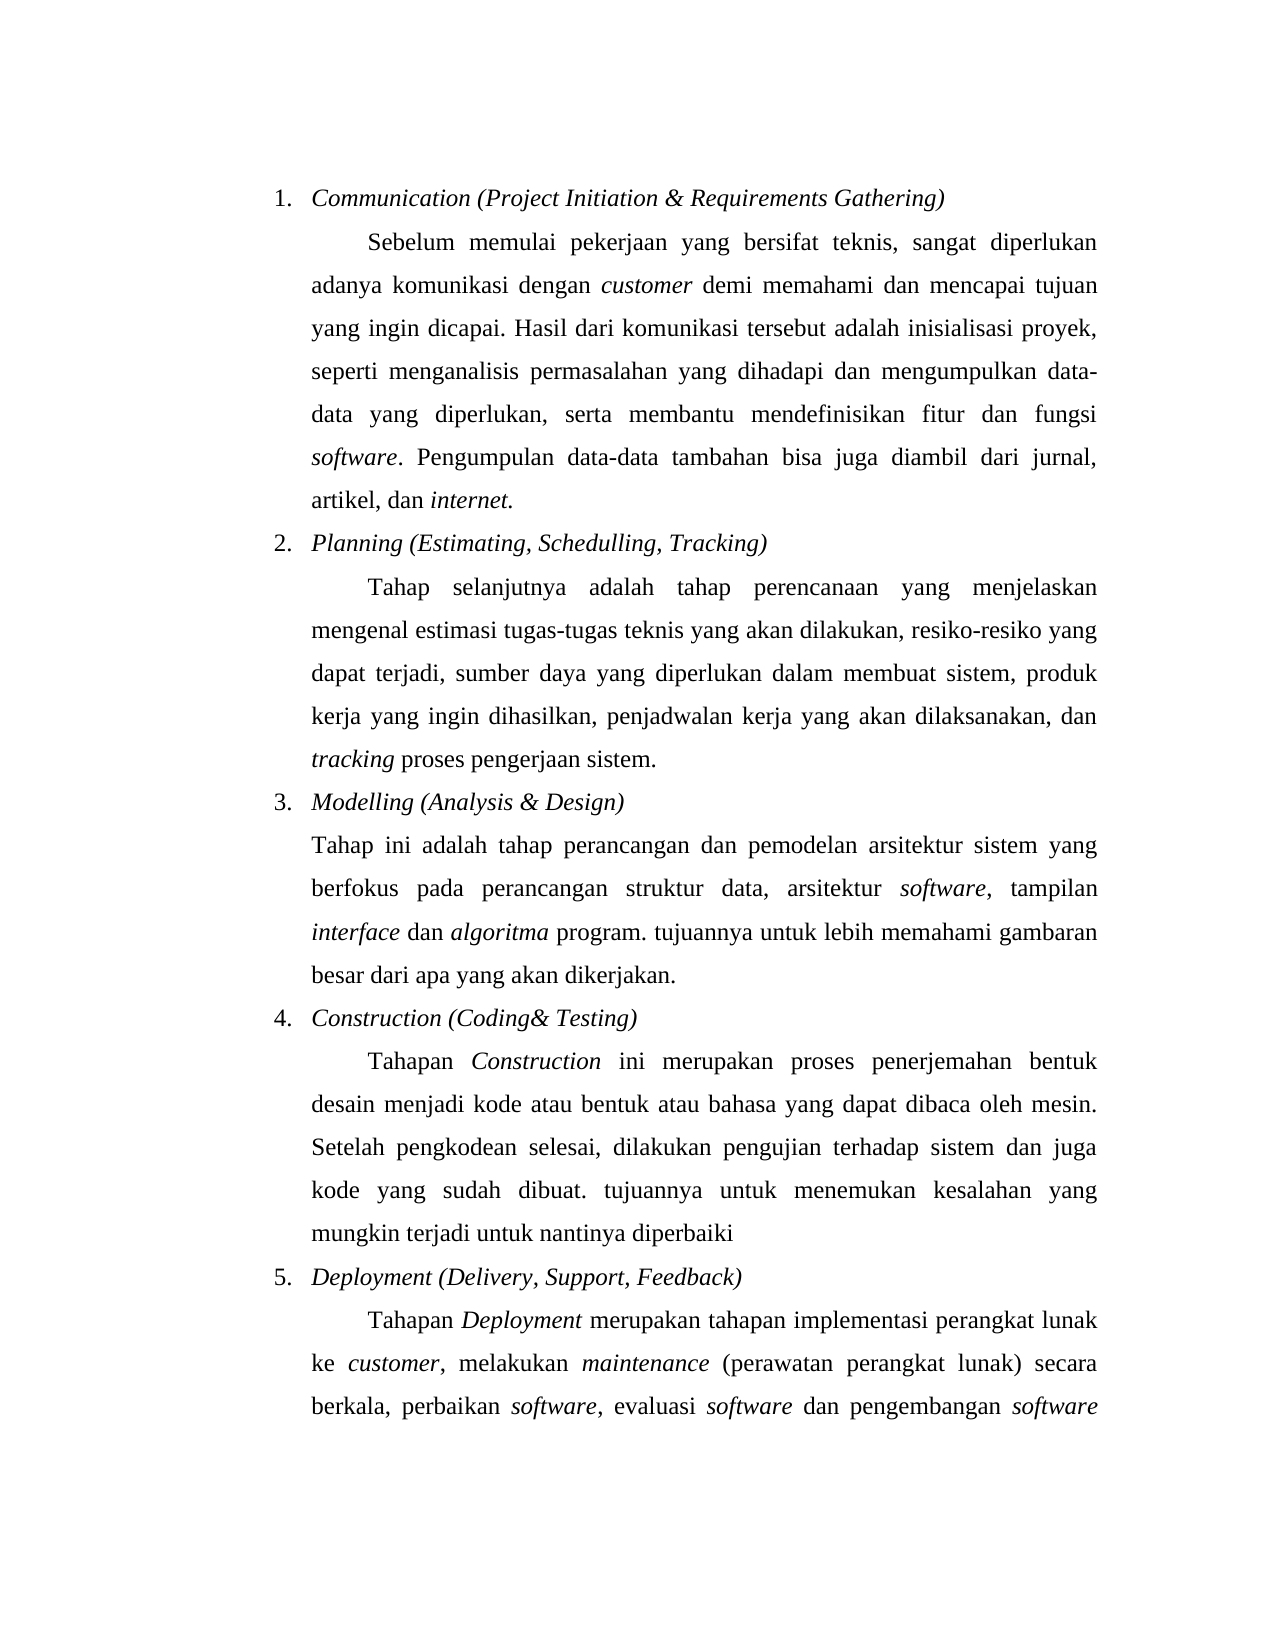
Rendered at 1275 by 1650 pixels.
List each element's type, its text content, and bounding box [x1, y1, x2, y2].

list Construction (Coding& Testing) [274, 1003, 1098, 1032]
list Modelling (Analysis & Design) [274, 787, 1098, 816]
list Planning (Estimating, Schedulling, Tracking) [274, 528, 1098, 557]
list Deployment (Delivery, Support, Feedback) [274, 1262, 1098, 1290]
list Communication (Project Initiation & Requirements Gathering) [274, 183, 1098, 212]
list Tahap selanjutnya adalah tahap perencanaan yang menjelaskan mengenal estimasi tugas-tugas teknis yang akan dilakukan, resiko-resiko yang dapat terjadi, sumber daya yang diperlukan dalam membuat sistem, produk kerja yang ingin dihasilkan, penjadwalan kerja yang akan dilaksanakan, dan tracking proses pengerjaan sistem. [311, 572, 1098, 773]
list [311, 1305, 1098, 1420]
list Tahap ini adalah tahap perancangan dan pemodelan arsitektur sistem yang berfokus pada perancangan struktur data, arsitektur software, tampilan interface dan algoritma program. tujuannya untuk lebih memahami gambaran besar dari apa yang akan dikerjakan. [311, 830, 1098, 988]
list Sebelum memulai pekerjaan yang bersifat teknis, sangat diperlukan adanya komunikasi dengan customer demi memahami dan mencapai tujuan yang ingin dicapai. Hasil dari komunikasi tersebut adalah inisialisasi proyek, seperti menganalisis permasalahan yang dihadapi dan mengumpulkan data-data yang diperlukan, serta membantu mendefinisikan fitur dan fungsi software. Pengumpulan data-data tambahan bisa juga diambil dari jurnal, artikel, dan internet. [311, 227, 1098, 514]
list Tahapan Construction ini merupakan proses penerjemahan bentuk desain menjadi kode atau bentuk atau bahasa yang dapat dibaca oleh mesin. Setelah pengkodean selesai, dilakukan pengujian terhadap sistem dan juga kode yang sudah dibuat. tujuannya untuk menemukan kesalahan yang mungkin terjadi untuk nantinya diperbaiki [311, 1046, 1098, 1247]
